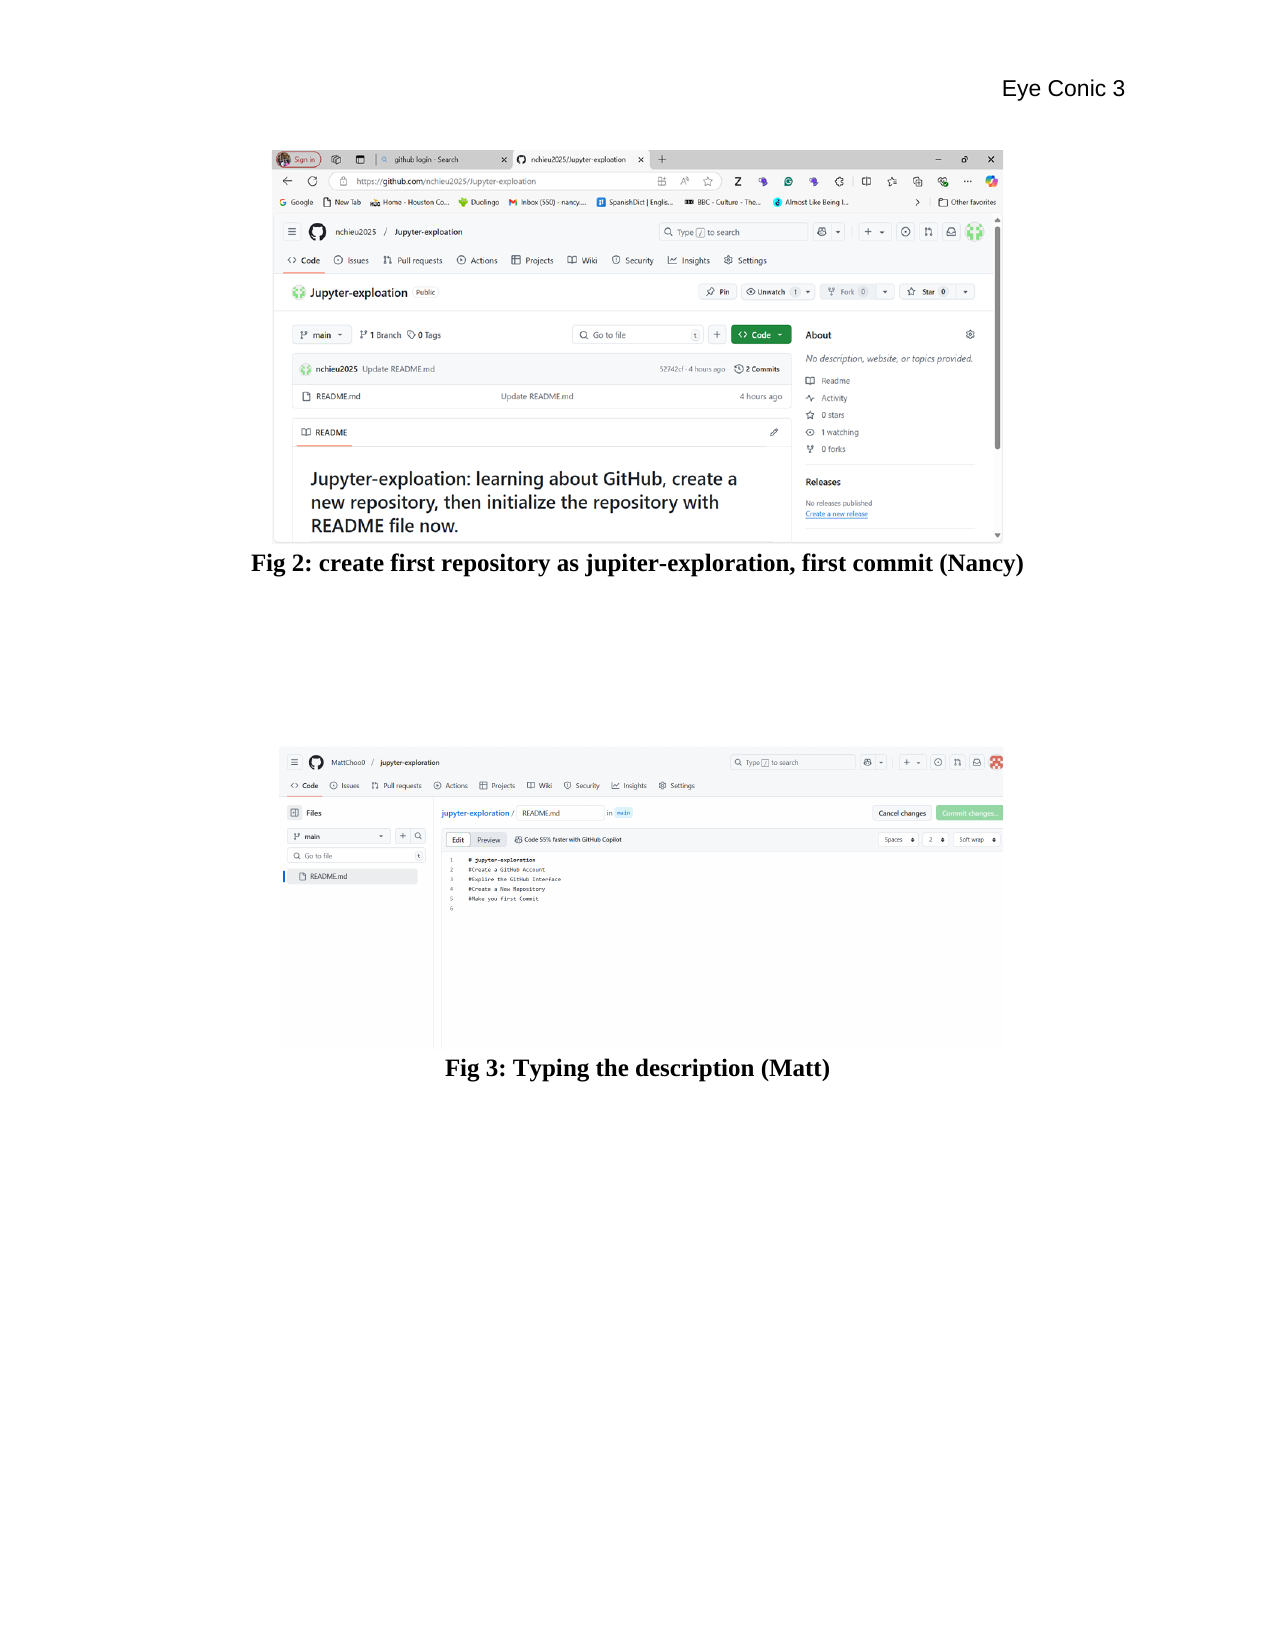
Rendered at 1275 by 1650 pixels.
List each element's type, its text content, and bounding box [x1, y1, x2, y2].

text Fig 3: Typing the description (Matt) [150, 1053, 1125, 1081]
text Fig 2: create first repository as jupiter-exploration, first commit (Nancy) [150, 548, 1125, 576]
picture [279, 745, 1004, 1049]
picture [271, 150, 1004, 544]
